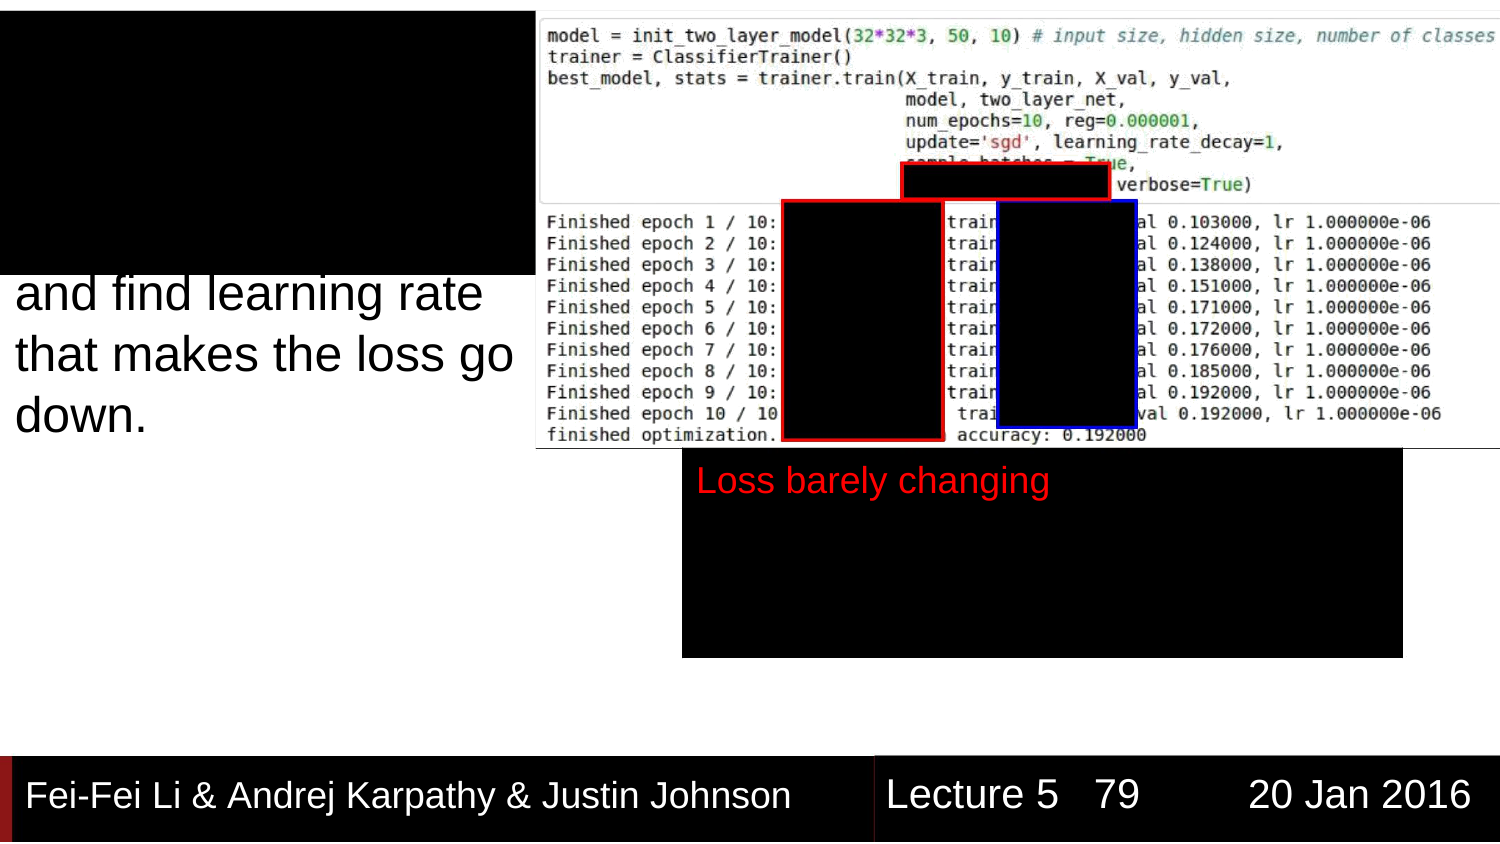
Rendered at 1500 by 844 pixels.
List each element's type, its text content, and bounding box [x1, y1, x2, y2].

text I like to start with small regularization and find learning rate that makes the loss go down. [14, 142, 517, 443]
text Fei-Fei Li & Andrej Karpathy & Justin Johnson Lecture 5 79 20 Jan 2016 [25, 770, 1479, 818]
picture [0, 8, 1500, 660]
text Lets try to train now… [14, 23, 1479, 80]
picture [0, 753, 1500, 842]
text Loss barely changing [14, 458, 1050, 501]
